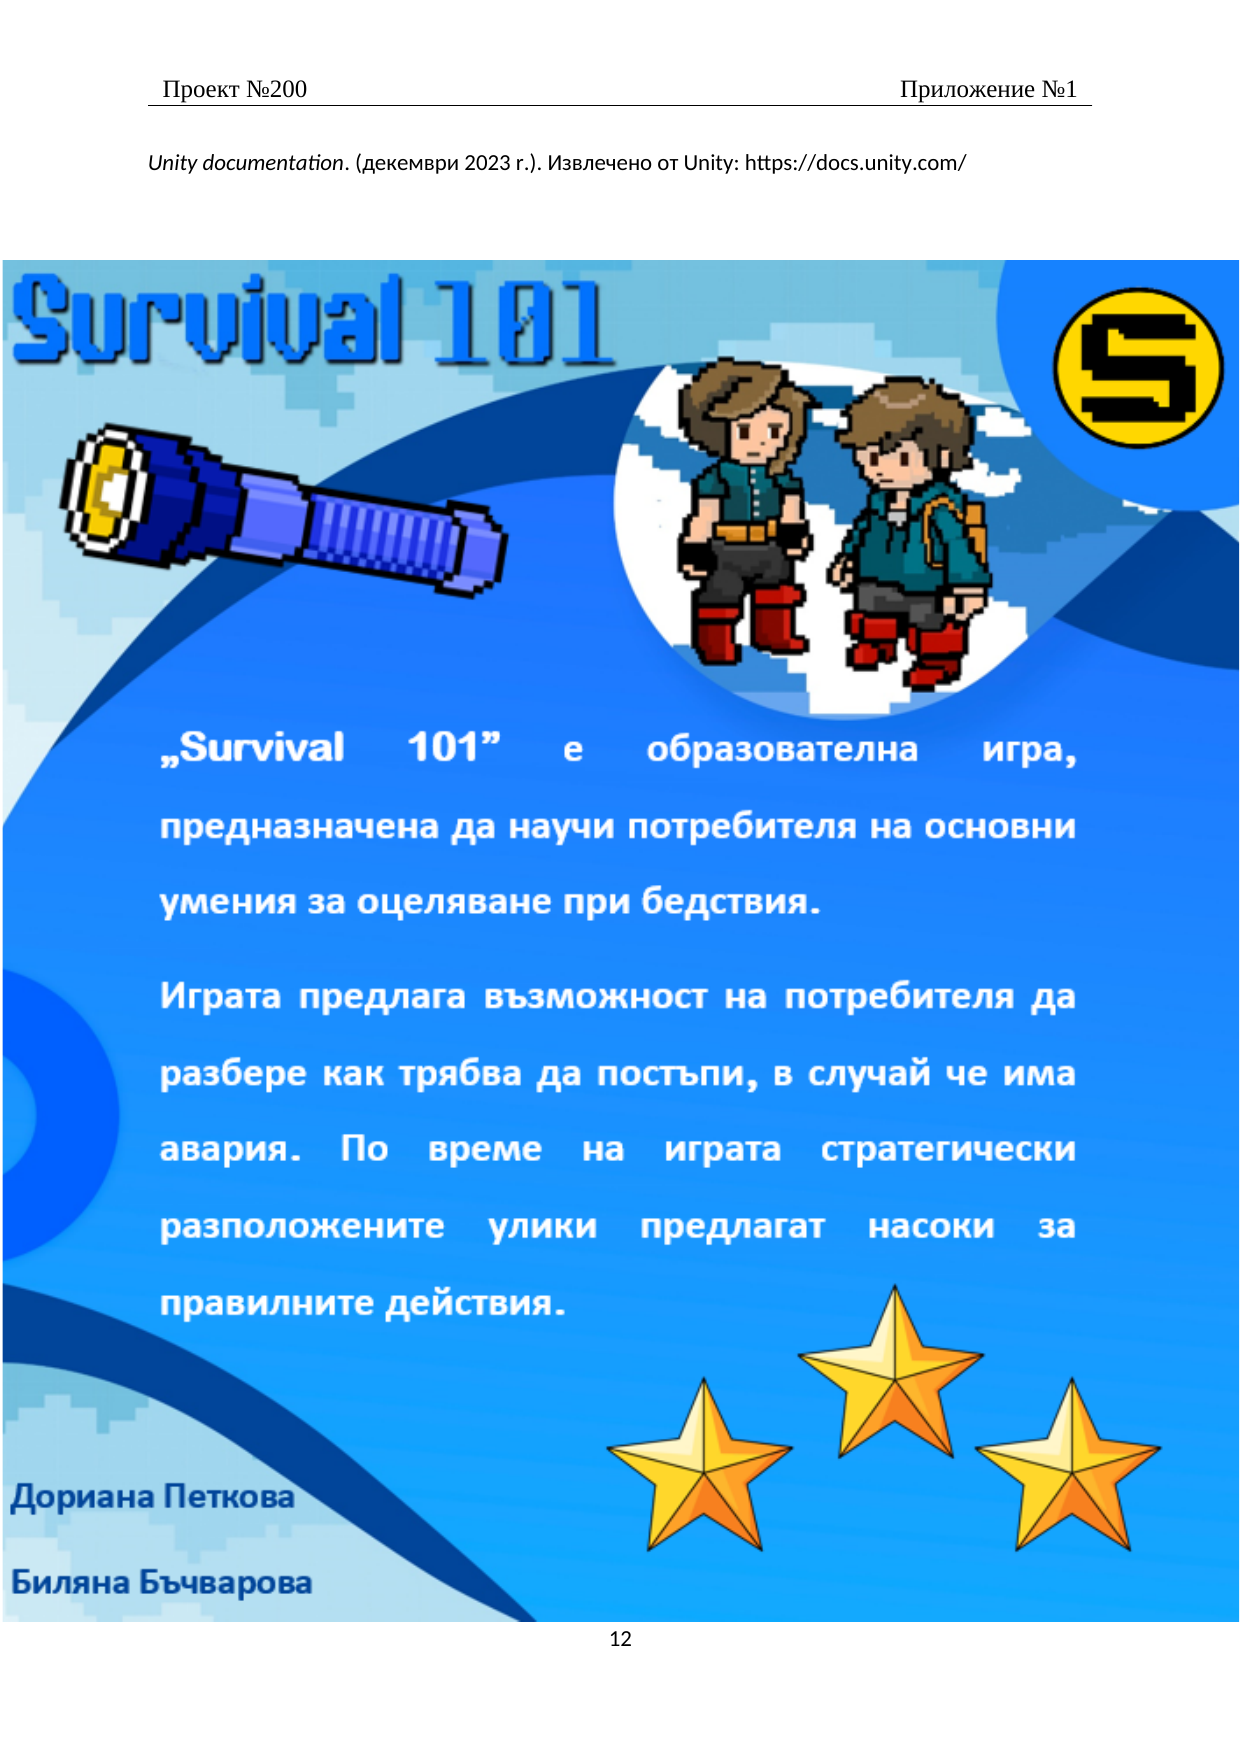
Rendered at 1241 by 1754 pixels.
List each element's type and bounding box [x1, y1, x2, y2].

picture [2, 260, 1240, 1622]
